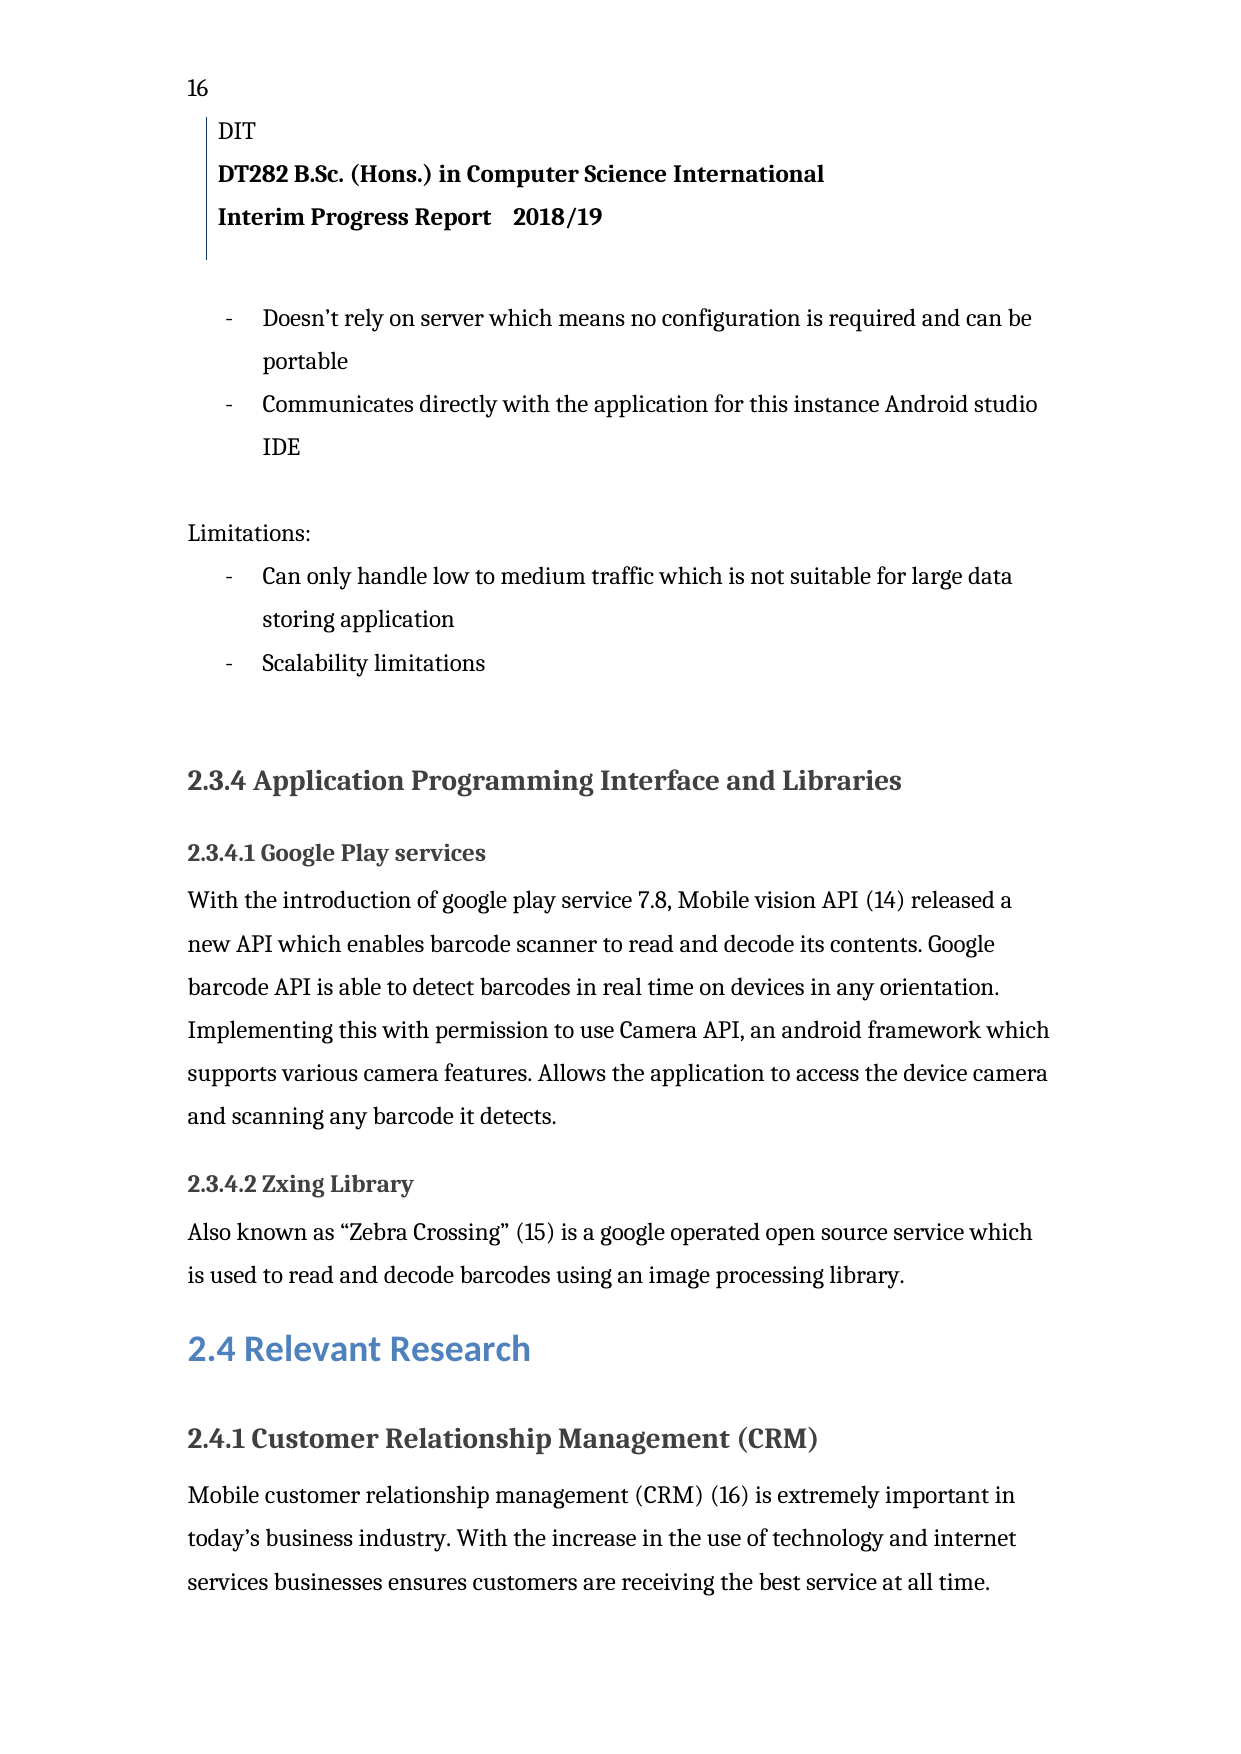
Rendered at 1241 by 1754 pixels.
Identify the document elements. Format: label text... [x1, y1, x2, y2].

subtitle 2.3.4.2 Zxing Library [187, 1170, 1053, 1199]
subtitle 2.3.4 Application Programming Interface and Libraries [187, 764, 1053, 797]
list Can only handle low to medium traffic which is not suitable for large data storing application [225, 562, 1053, 634]
list Scalability limitations [225, 648, 1053, 677]
subtitle 2.3.4.1 Google Play services [187, 839, 1053, 868]
text Also known as “Zebra Crossing” is a google operated open source service which is used to read and decode barcodes using an image processing library. [187, 1217, 1053, 1289]
text Limitations: [187, 519, 1053, 548]
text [187, 1481, 1053, 1596]
subtitle 2.4.1 Customer Relationship Management (CRM) [187, 1422, 1053, 1456]
subtitle 2.4 Relevant Research [187, 1324, 1053, 1370]
list Communicates directly with the application for this instance Android studio IDE [225, 390, 1053, 462]
list Doesn’t rely on server which means no configuration is required and can be portable [225, 303, 1053, 375]
text With the introduction of google play service 7.8, Mobile vision API released a new API which enables barcode scanner to read and decode its contents. Google barcode API is able to detect barcodes in real time on devices in any orientation. Implementing this with permission to use Camera API, an android framework which supports various camera features. Allows the application to access the device camera and scanning any barcode it detects. [187, 886, 1053, 1131]
